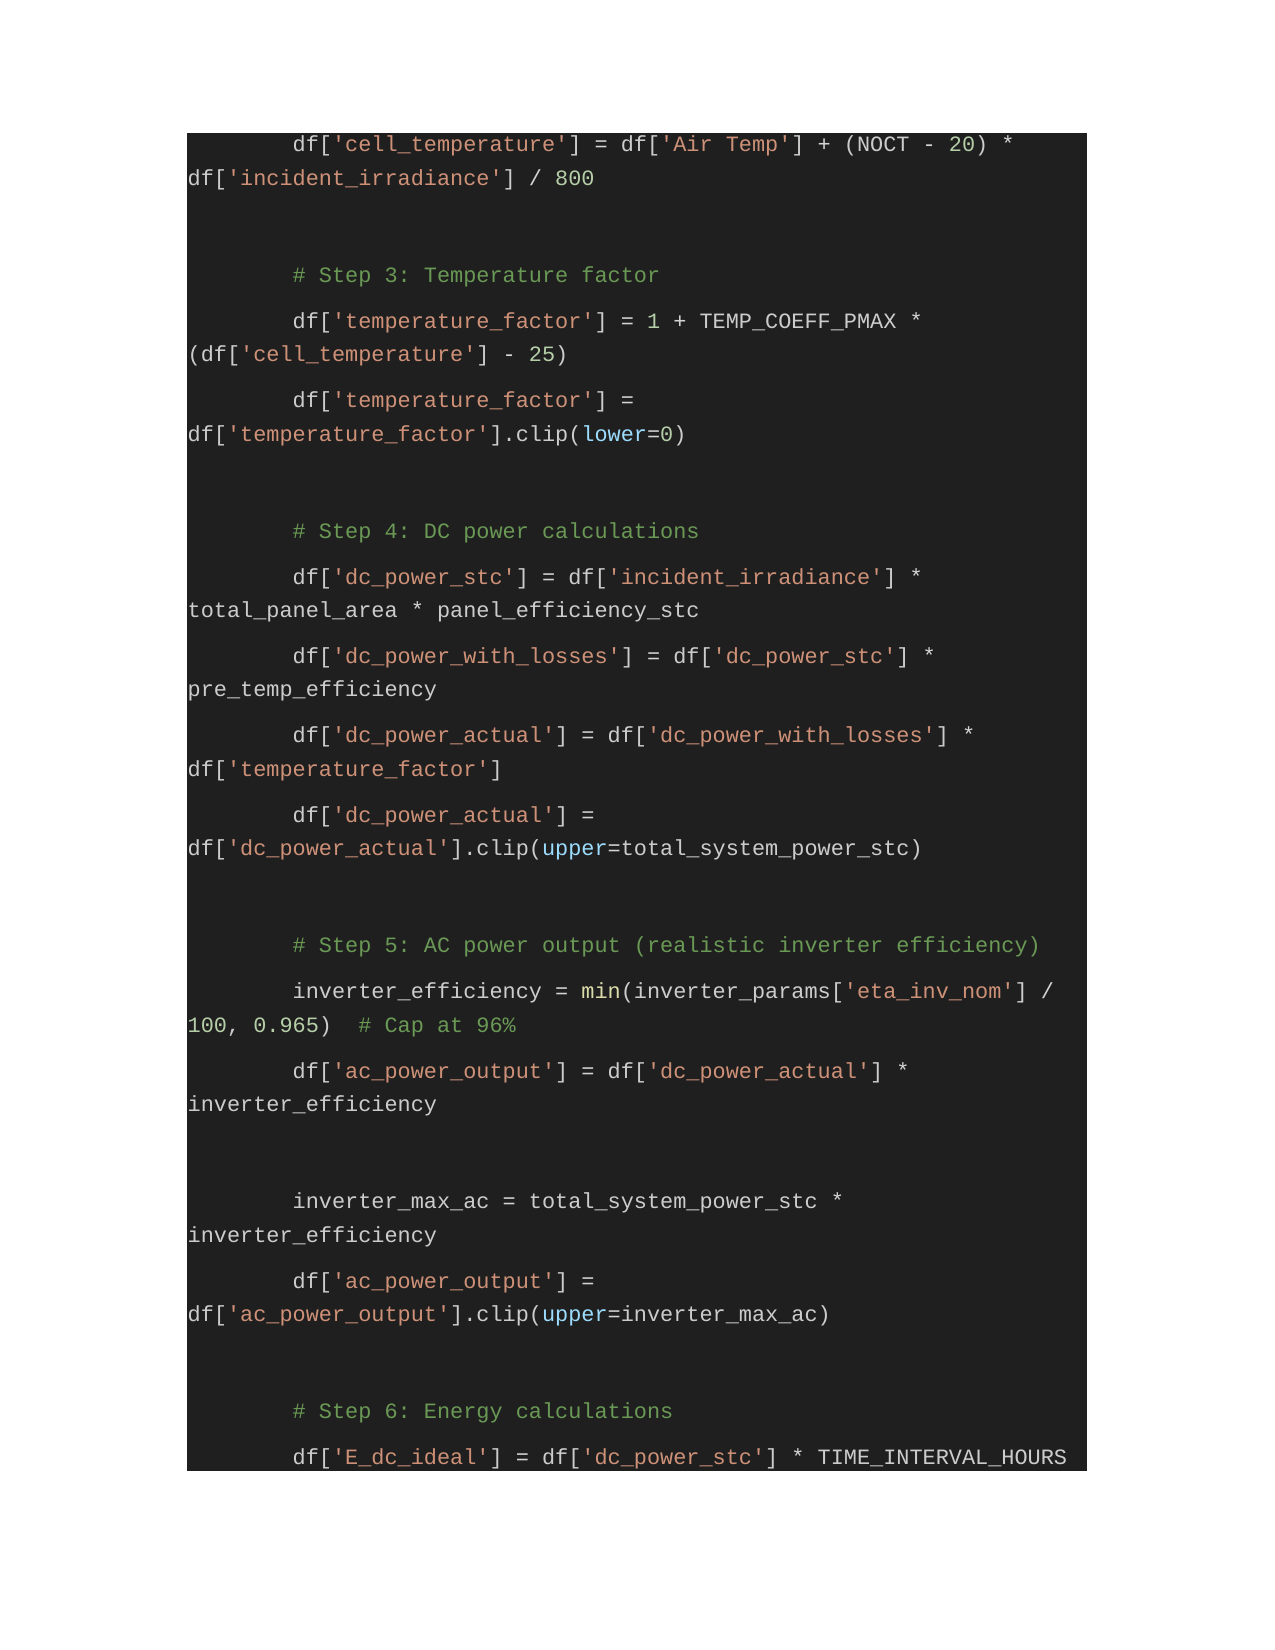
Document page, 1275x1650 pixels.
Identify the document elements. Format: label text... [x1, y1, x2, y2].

text df['temperature_factor'] = 1 + TEMP_COEFF_PMAX * (df['cell_temperature'] - 25) [187, 310, 1087, 368]
text df['dc_power_stc'] = df['incident_irradiance'] * total_panel_area * panel_efficiency_stc [187, 566, 1087, 624]
text df['temperature_factor'] = df['temperature_factor'].clip(lower=0) [187, 389, 1087, 447]
text df['ac_power_output'] = df['ac_power_output'].clip(upper=inverter_max_ac) [187, 1270, 1087, 1328]
text # Step 6: Energy calculations [187, 1401, 1087, 1425]
text # Step 4: DC power calculations [187, 520, 1087, 545]
text df['E_dc_ideal'] = df['dc_power_stc'] * TIME_INTERVAL_HOURS [187, 1446, 1087, 1471]
text df['dc_power_actual'] = df['dc_power_with_losses'] * df['temperature_factor'] [187, 724, 1087, 783]
text df['dc_power_with_losses'] = df['dc_power_stc'] * pre_temp_efficiency [187, 645, 1087, 703]
text inverter_max_ac = total_system_power_stc * inverter_efficiency [187, 1191, 1087, 1249]
text df['dc_power_actual'] = df['dc_power_actual'].clip(upper=total_system_power_stc) [187, 804, 1087, 862]
text inverter_efficiency = min(inverter_params['eta_inv_nom'] / 100, 0.965) # Cap at 96% [187, 981, 1087, 1039]
text df['ac_power_output'] = df['dc_power_actual'] * inverter_efficiency [187, 1060, 1087, 1118]
text # Step 3: Temperature factor [187, 264, 1087, 289]
text df['cell_temperature'] = df['Air Temp'] + (NOCT - 20) * df['incident_irradiance'] / 800 [187, 133, 1087, 192]
text # Step 5: AC power output (realistic inverter efficiency) [187, 934, 1087, 959]
